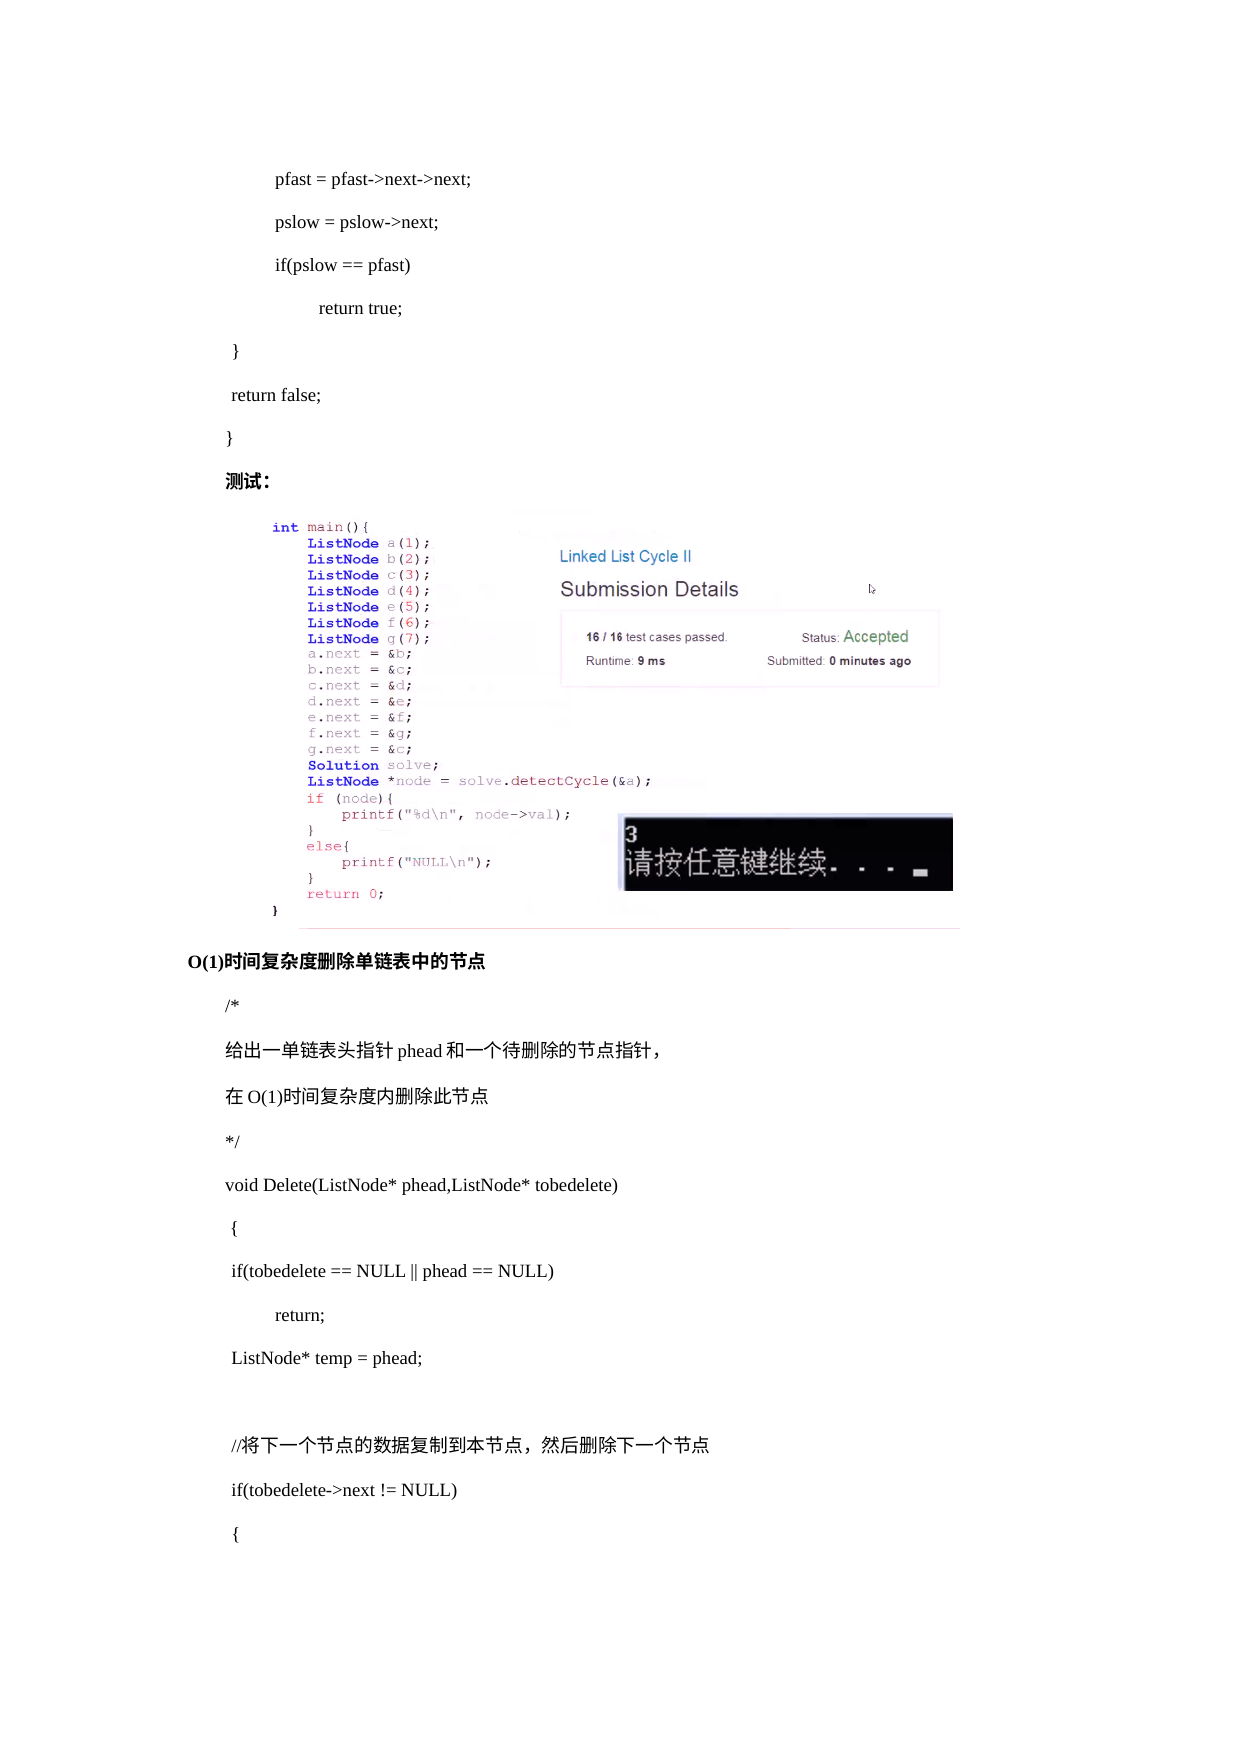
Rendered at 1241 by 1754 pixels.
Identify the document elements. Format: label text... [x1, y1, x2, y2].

text return; [225, 1298, 1053, 1331]
text { [225, 1212, 1053, 1244]
text pslow = pslow->next; [225, 205, 1053, 238]
text if(pslow == pfast) [225, 248, 1053, 281]
text } [225, 421, 1053, 454]
text 测试： [225, 464, 1053, 497]
text if(tobedelete->next != NULL) [225, 1474, 1053, 1506]
text } [225, 335, 1053, 367]
text return false; [225, 378, 1053, 411]
text ListNode* temp = phead; [225, 1341, 1053, 1374]
text pfast = pfast->next->next; [225, 162, 1053, 194]
text */ [225, 1125, 1053, 1158]
subtitle O(1)时间复杂度删除单链表中的节点 [187, 944, 1053, 976]
text void Delete(ListNode* phead,ListNode* tobedelete) [225, 1168, 1053, 1201]
text //将下一个节点的数据复制到本节点，然后删除下一个节点 [225, 1428, 1053, 1460]
text 给出一单链表头指针phead和一个待删除的节点指针， [225, 1033, 1053, 1066]
picture [260, 510, 980, 929]
text { [225, 1517, 1053, 1549]
text return true; [225, 292, 1053, 324]
text /* [225, 990, 1053, 1022]
text 在O(1)时间复杂度内删除此节点 [225, 1079, 1053, 1112]
text if(tobedelete == NULL || phead == NULL) [225, 1255, 1053, 1287]
